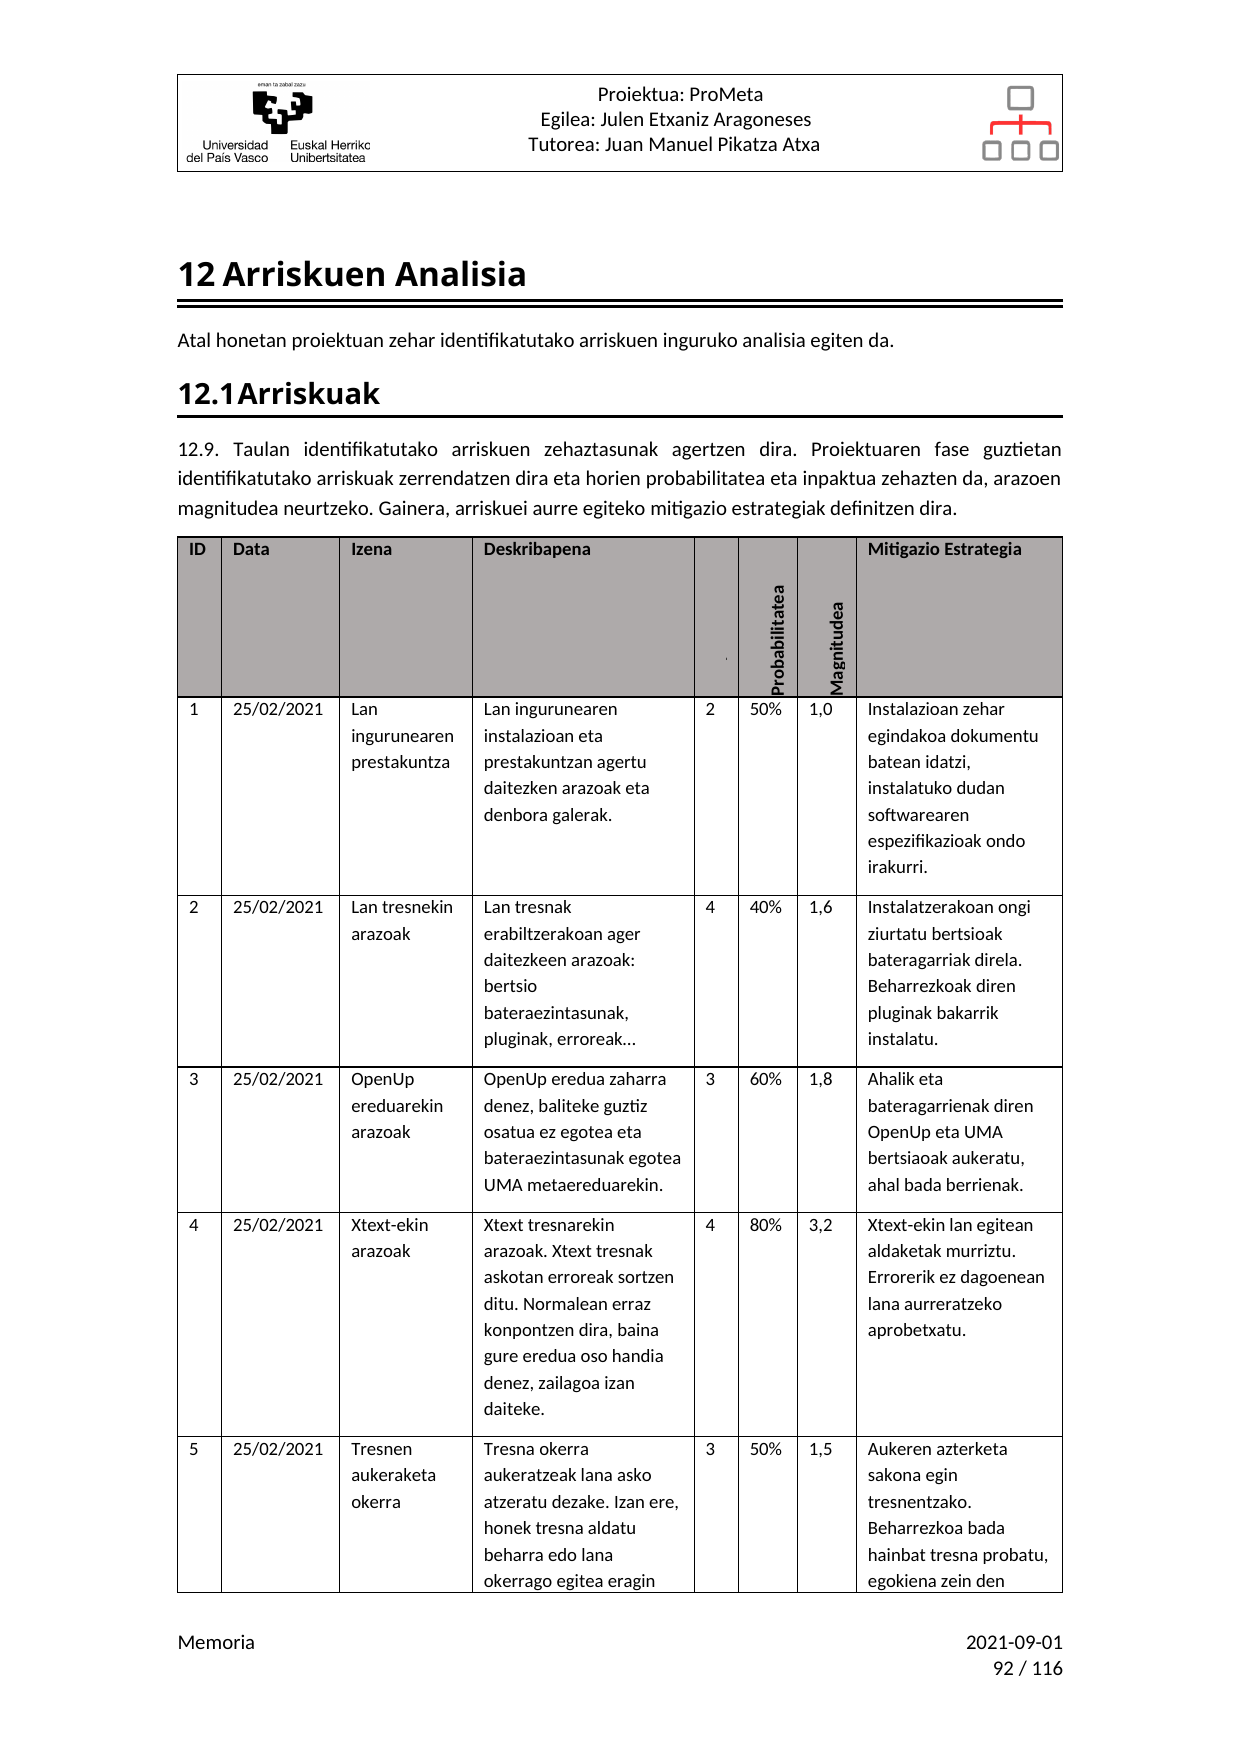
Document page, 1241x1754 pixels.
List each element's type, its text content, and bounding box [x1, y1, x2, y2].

table_header ID [178, 538, 221, 696]
table_cell Aukeren azterketa sakona egin tresnentzako. Beharrezkoa bada hainbat tresna probatu, egokiena zein den jakiteko. [857, 1437, 1062, 1592]
table_cell 1,6 [798, 896, 856, 1066]
table_cell 1,5 [798, 1437, 856, 1592]
table_cell Instalatzerakoan ongi ziurtatu bertsioak bateragarriak direla. Beharrezkoak diren pluginak bakarrik instalatu. [857, 896, 1062, 1066]
table_cell 25/02/2021 [222, 896, 339, 1066]
table_cell Ahalik eta bateragarrienak diren OpenUp eta UMA bertsiaoak aukeratu, ahal bada berrienak. [857, 1068, 1062, 1212]
table_cell 2 [695, 698, 738, 894]
table_cell 4 [695, 896, 738, 1066]
table_header Magnitudea [798, 538, 856, 696]
table_cell Tresna okerra aukeratzeak lana asko atzeratu dezake. Izan ere, honek tresna aldatu beharra edo lana okerrago egitea eragin dezake. [473, 1437, 694, 1592]
table_cell 80% [739, 1213, 797, 1436]
table_cell 25/02/2021 [222, 1437, 339, 1592]
table_header Deskribapena [473, 538, 694, 696]
table_cell OpenUp eredua zaharra denez, baliteke guztiz osatua ez egotea eta bateraezintasunak egotea UMA metaereduarekin. [473, 1068, 694, 1212]
table_cell 5 [178, 1437, 221, 1592]
picture [978, 80, 1060, 162]
subtitle Arriskuen Analisia [177, 251, 1063, 299]
table_cell 60% [739, 1068, 797, 1212]
table_cell Instalazioan zehar egindakoa dokumentu batean idatzi, instalatuko dudan softwarearen espezifikazioak ondo irakurri. [857, 698, 1062, 894]
table_cell 25/02/2021 [222, 1068, 339, 1212]
table_cell 1,8 [798, 1068, 856, 1212]
picture [182, 81, 370, 162]
text Atal honetan proiektuan zehar identifikatutako arriskuen inguruko analisia egiten da. [177, 327, 1063, 353]
table_header Inpaktua [695, 538, 738, 696]
table_cell 40% [739, 896, 797, 1066]
table_header Izena [340, 538, 472, 696]
table_cell Lan tresnak erabiltzerakoan ager daitezkeen arazoak: bertsio bateraezintasunak, pluginak, erroreak… [473, 896, 694, 1066]
table_cell 25/02/2021 [222, 1213, 339, 1436]
table_cell Lan ingurunearen instalazioan eta prestakuntzan agertu daitezken arazoak eta denbora galerak. [473, 698, 694, 894]
table_cell 3 [178, 1068, 221, 1212]
table_cell 2 [178, 896, 221, 1066]
table_cell 1,0 [798, 698, 856, 894]
table_cell Lan ingurunearen prestakuntza [340, 698, 472, 894]
subtitle Arriskuak [177, 373, 1063, 415]
table_cell Lan tresnekin arazoak [340, 896, 472, 1066]
table_header Data [222, 538, 339, 696]
table_header Mitigazio Estrategia [857, 538, 1062, 696]
table_cell 25/02/2021 [222, 698, 339, 894]
table_cell Tresnen aukeraketa okerra [340, 1437, 472, 1592]
table_cell 4 [695, 1213, 738, 1436]
table_cell Xtext tresnarekin arazoak. Xtext tresnak askotan erroreak sortzen ditu. Normalean erraz konpontzen dira, baina gure eredua oso handia denez, zailagoa izan daiteke. [473, 1213, 694, 1436]
table_cell 3 [695, 1437, 738, 1592]
table_cell Xtext-ekin arazoak [340, 1213, 472, 1436]
table_cell 3,2 [798, 1213, 856, 1436]
table_cell 4 [178, 1213, 221, 1436]
table_cell 1 [178, 698, 221, 894]
table_cell 3 [695, 1068, 738, 1212]
table_cell 50% [739, 1437, 797, 1592]
table_cell Xtext-ekin lan egitean aldaketak murriztu. Errorerik ez dagoenean lana aurreratzeko aprobetxatu. [857, 1213, 1062, 1436]
table_cell OpenUp ereduarekin arazoak [340, 1068, 472, 1212]
table_header Probabilitatea [739, 538, 797, 696]
table_cell 50% [739, 698, 797, 894]
